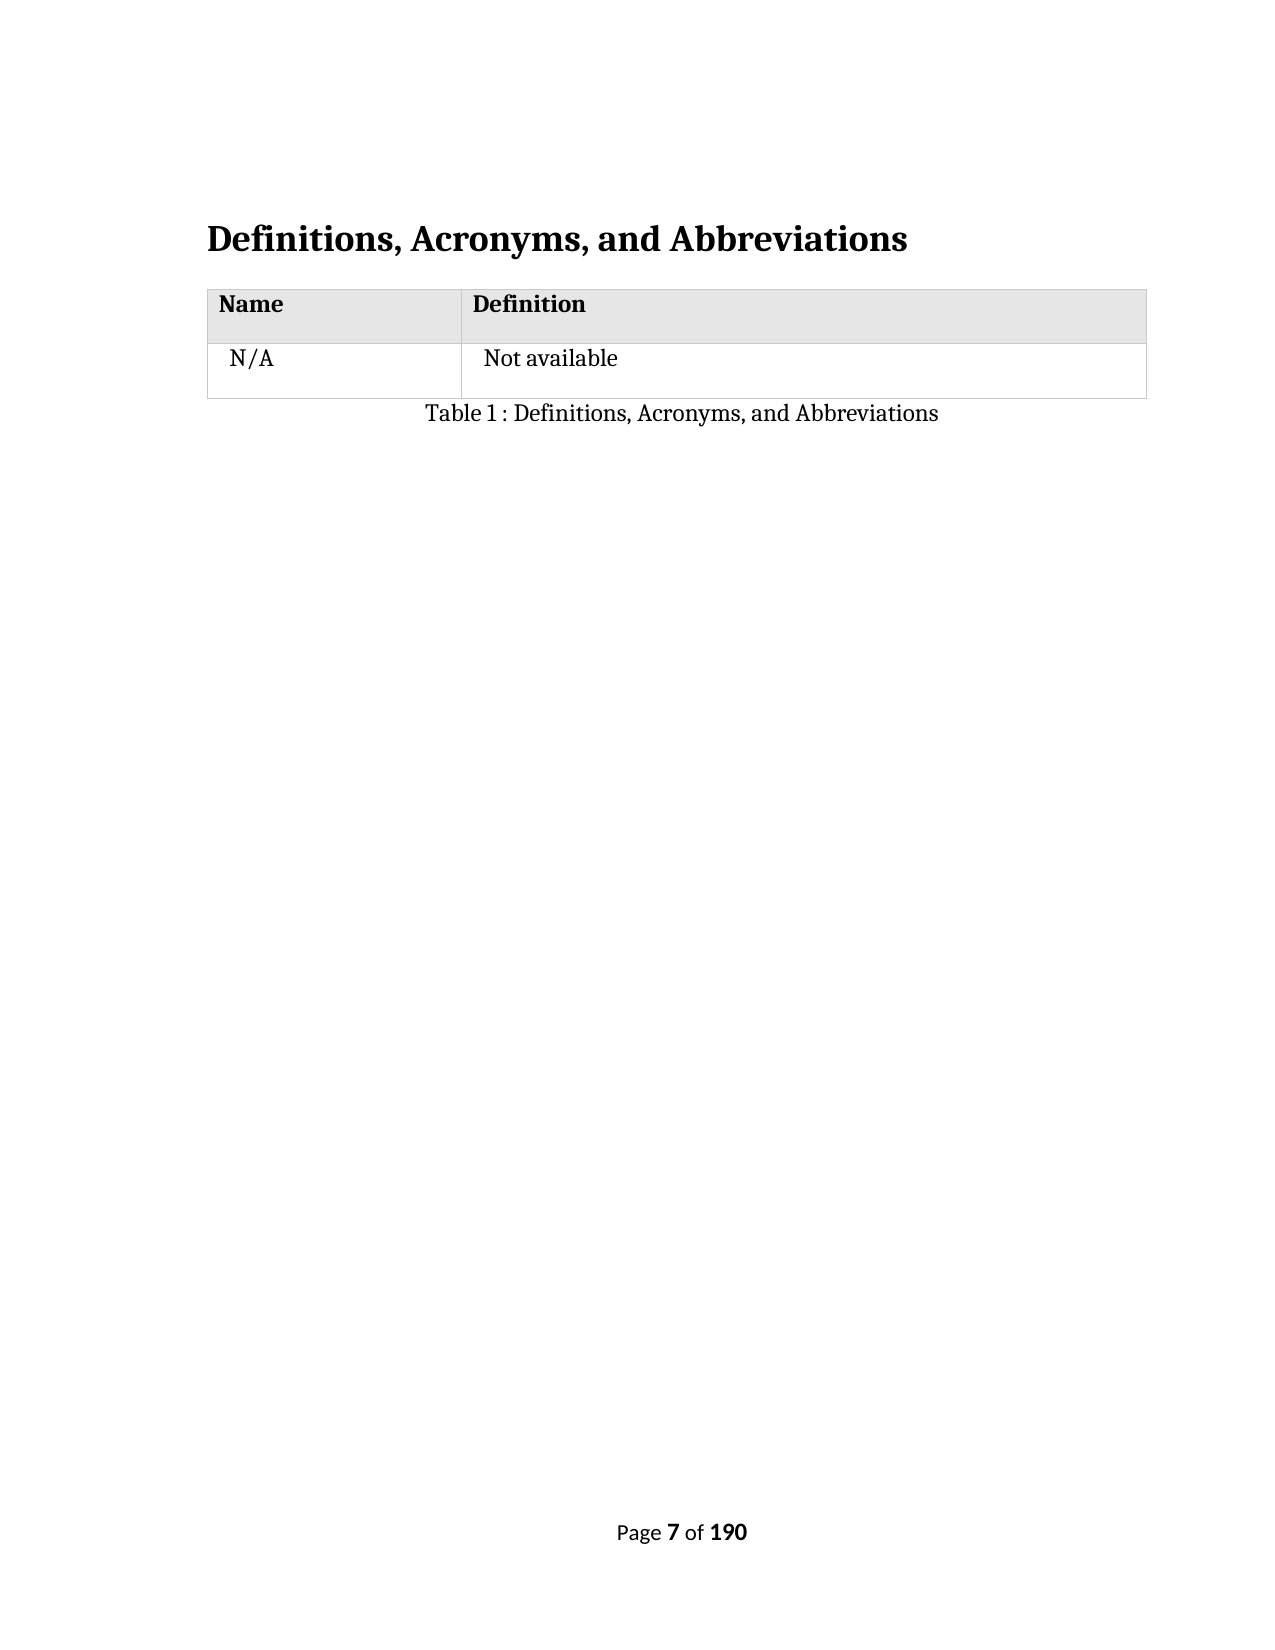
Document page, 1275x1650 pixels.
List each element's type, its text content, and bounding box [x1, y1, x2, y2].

text Table 1 : Definitions, Acronyms, and Abbreviations [207, 399, 1157, 428]
table_cell Not available [462, 344, 1146, 398]
table_cell N/A [208, 344, 461, 398]
text Definitions, Acronyms, and Abbreviations [207, 218, 1157, 261]
table_header Name [208, 290, 461, 343]
table_header Definition [462, 290, 1146, 343]
